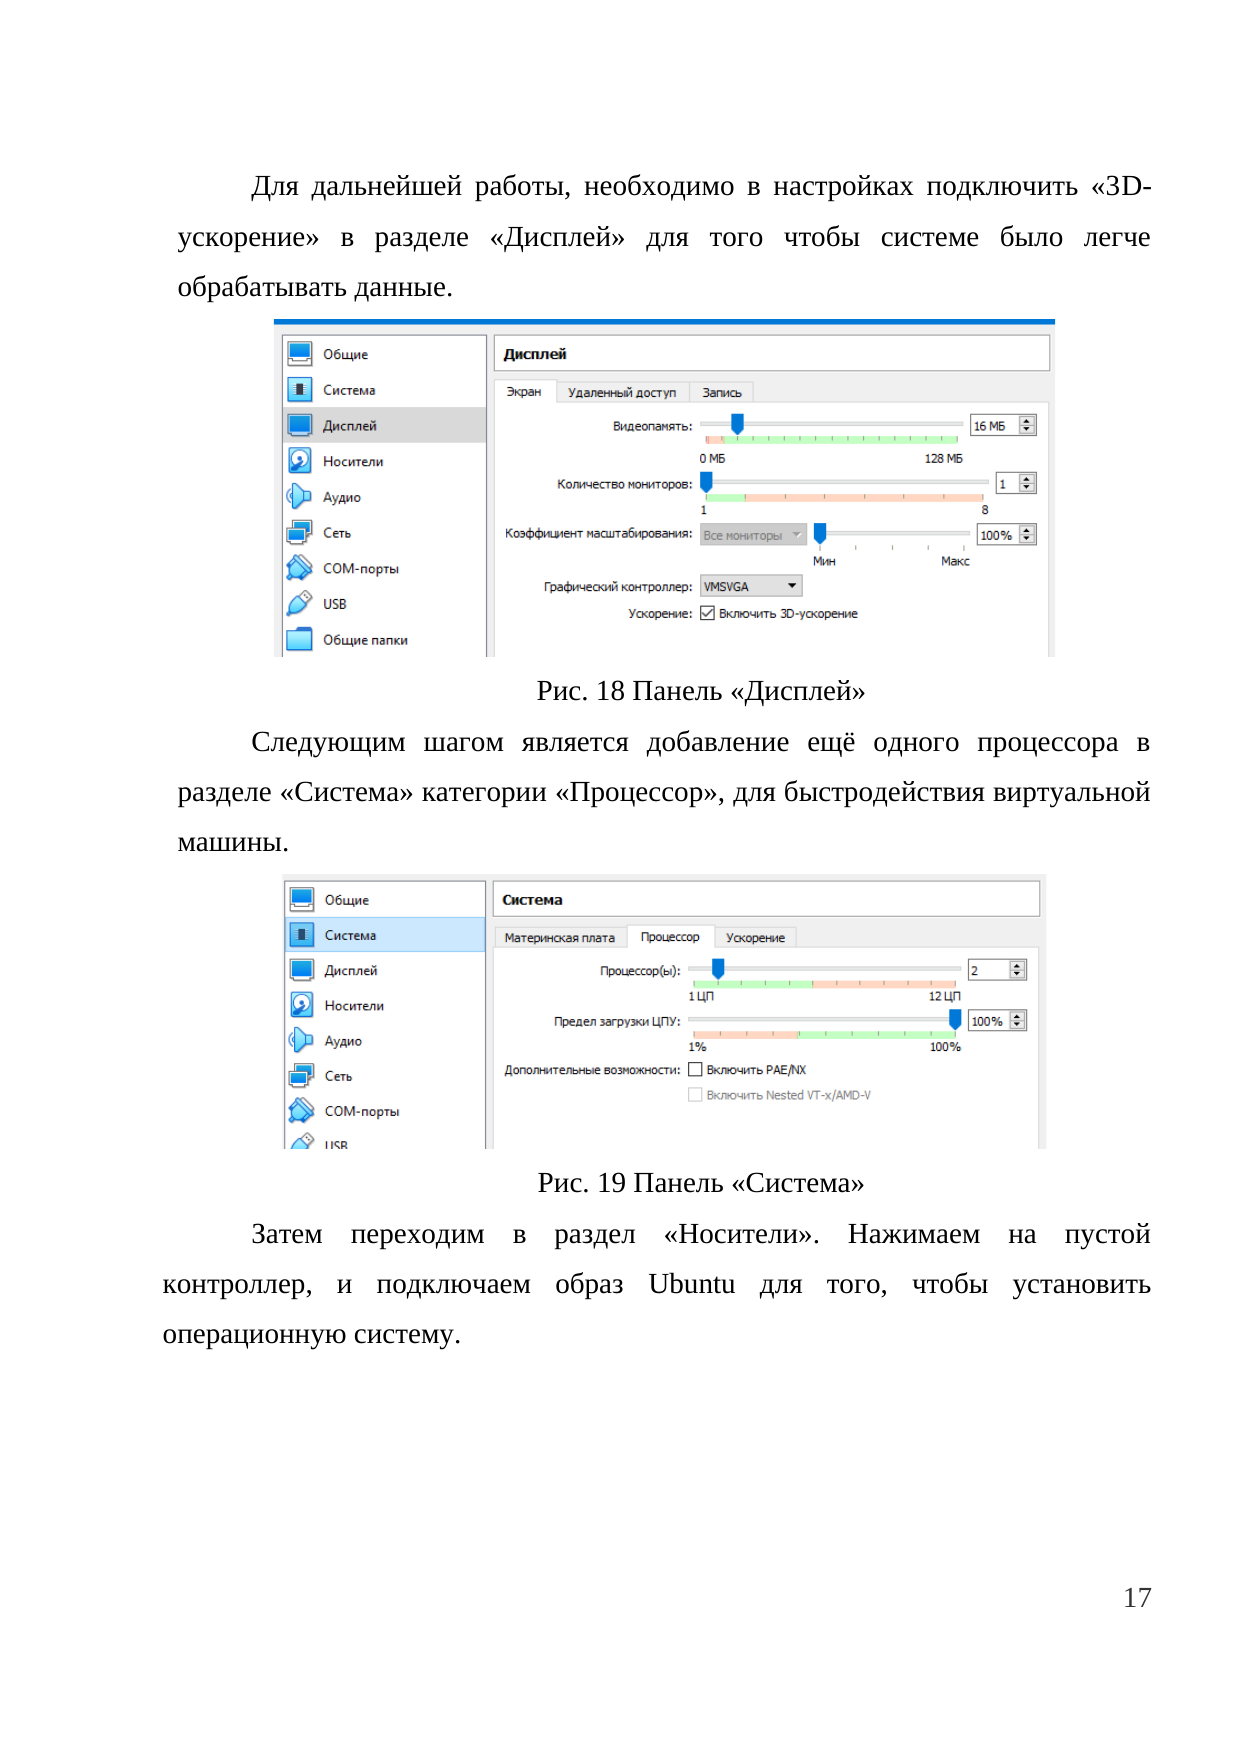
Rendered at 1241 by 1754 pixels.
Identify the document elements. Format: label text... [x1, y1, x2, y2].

text Рис. 18 Панель «Дисплей» [177, 673, 1152, 707]
text Следующим шагом является добавление ещё одного процессора в разделе «Система» категории «Процессор», для быстродействия виртуальной машины. [177, 724, 1152, 858]
text Затем переходим в раздел «Носители». Нажимаем на пустой контроллер, и подключаем образ Ubuntu для того, чтобы установить операционную систему. [162, 1216, 1152, 1350]
text Рис. 19 Панель «Система» [177, 1165, 1152, 1199]
picture [282, 874, 1047, 1149]
picture [273, 319, 1055, 657]
text Для дальнейшей работы, необходимо в настройках подключить «3D-ускорение» в разделе «Дисплей» для того чтобы системе было легче обрабатывать данные. [177, 168, 1152, 303]
